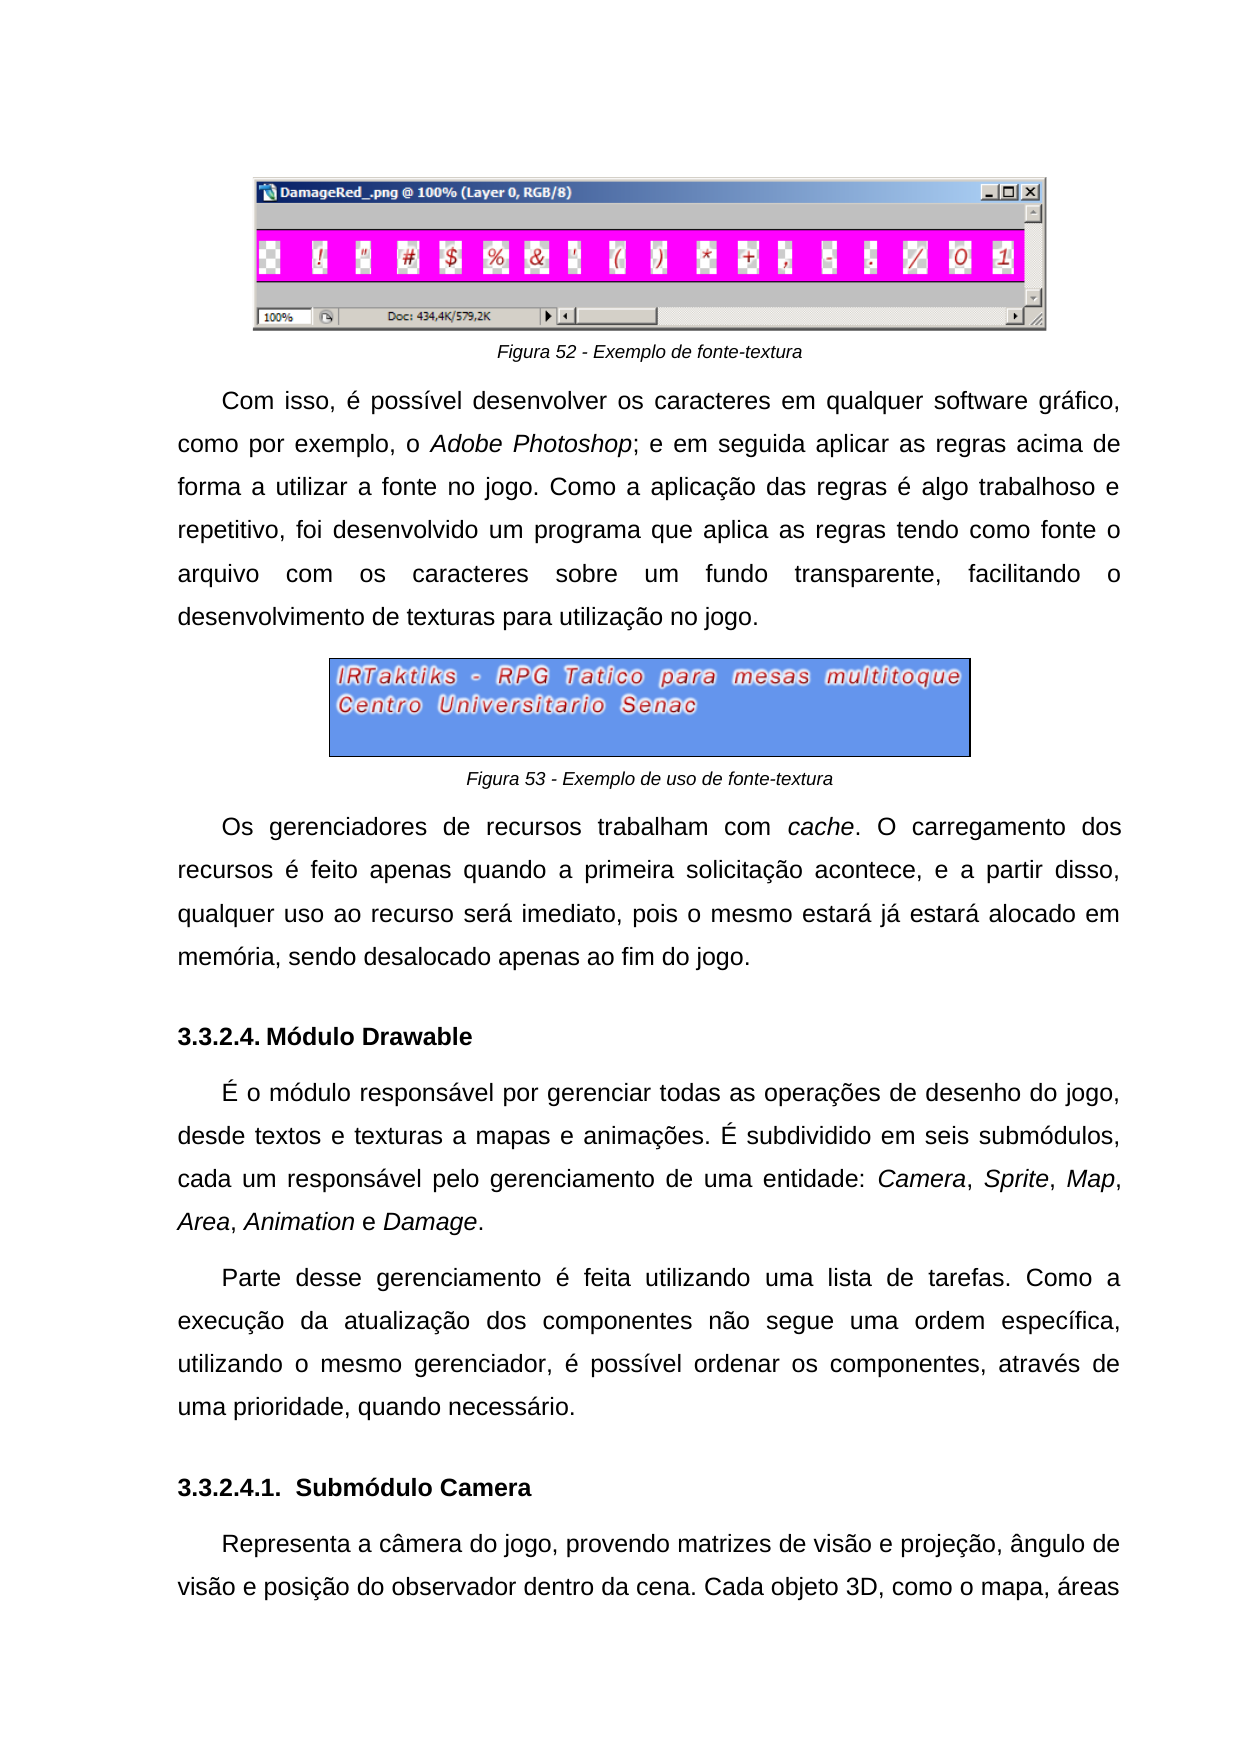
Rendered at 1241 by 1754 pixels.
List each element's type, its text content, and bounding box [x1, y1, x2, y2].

text Com isso, é possível desenvolver os caracteres em qualquer software gráfico, como por exemplo, o Adobe Photoshop; e em seguida aplicar as regras acima de forma a utilizar a fonte no jogo. Como a aplicação das regras é algo trabalhoso e repetitivo, foi desenvolvido um programa que aplica as regras tendo como fonte o arquivo com os caracteres sobre um fundo transparente, facilitando o desenvolvimento de texturas para utilização no jogo. [177, 386, 1122, 631]
subtitle Módulo Drawable [177, 1022, 1122, 1051]
text Os gerenciadores de recursos trabalham com cache. O carregamento dos recursos é feito apenas quando a primeira solicitação acontece, e a partir disso, qualquer uso ao recurso será imediato, pois o mesmo estará já estará alocado em memória, sendo desalocado apenas ao fim do jogo. [177, 812, 1122, 970]
subtitle Submódulo Camera [177, 1473, 1122, 1502]
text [177, 1528, 1122, 1600]
picture [252, 177, 1047, 331]
text É o módulo responsável por gerenciar todas as operações de desenho do jogo, desde textos e texturas a mapas e animações. É subdividido em seis submódulos, cada um responsável pelo gerenciamento de uma entidade: Camera, Sprite, Map, Area, Animation e Damage. [177, 1078, 1122, 1236]
picture [330, 659, 969, 756]
text Parte desse gerenciamento é feita utilizando uma lista de tarefas. Como a execução da atualização dos componentes não segue uma ordem específica, utilizando o mesmo gerenciador, é possível ordenar os componentes, através de uma prioridade, quando necessário. [177, 1263, 1122, 1421]
